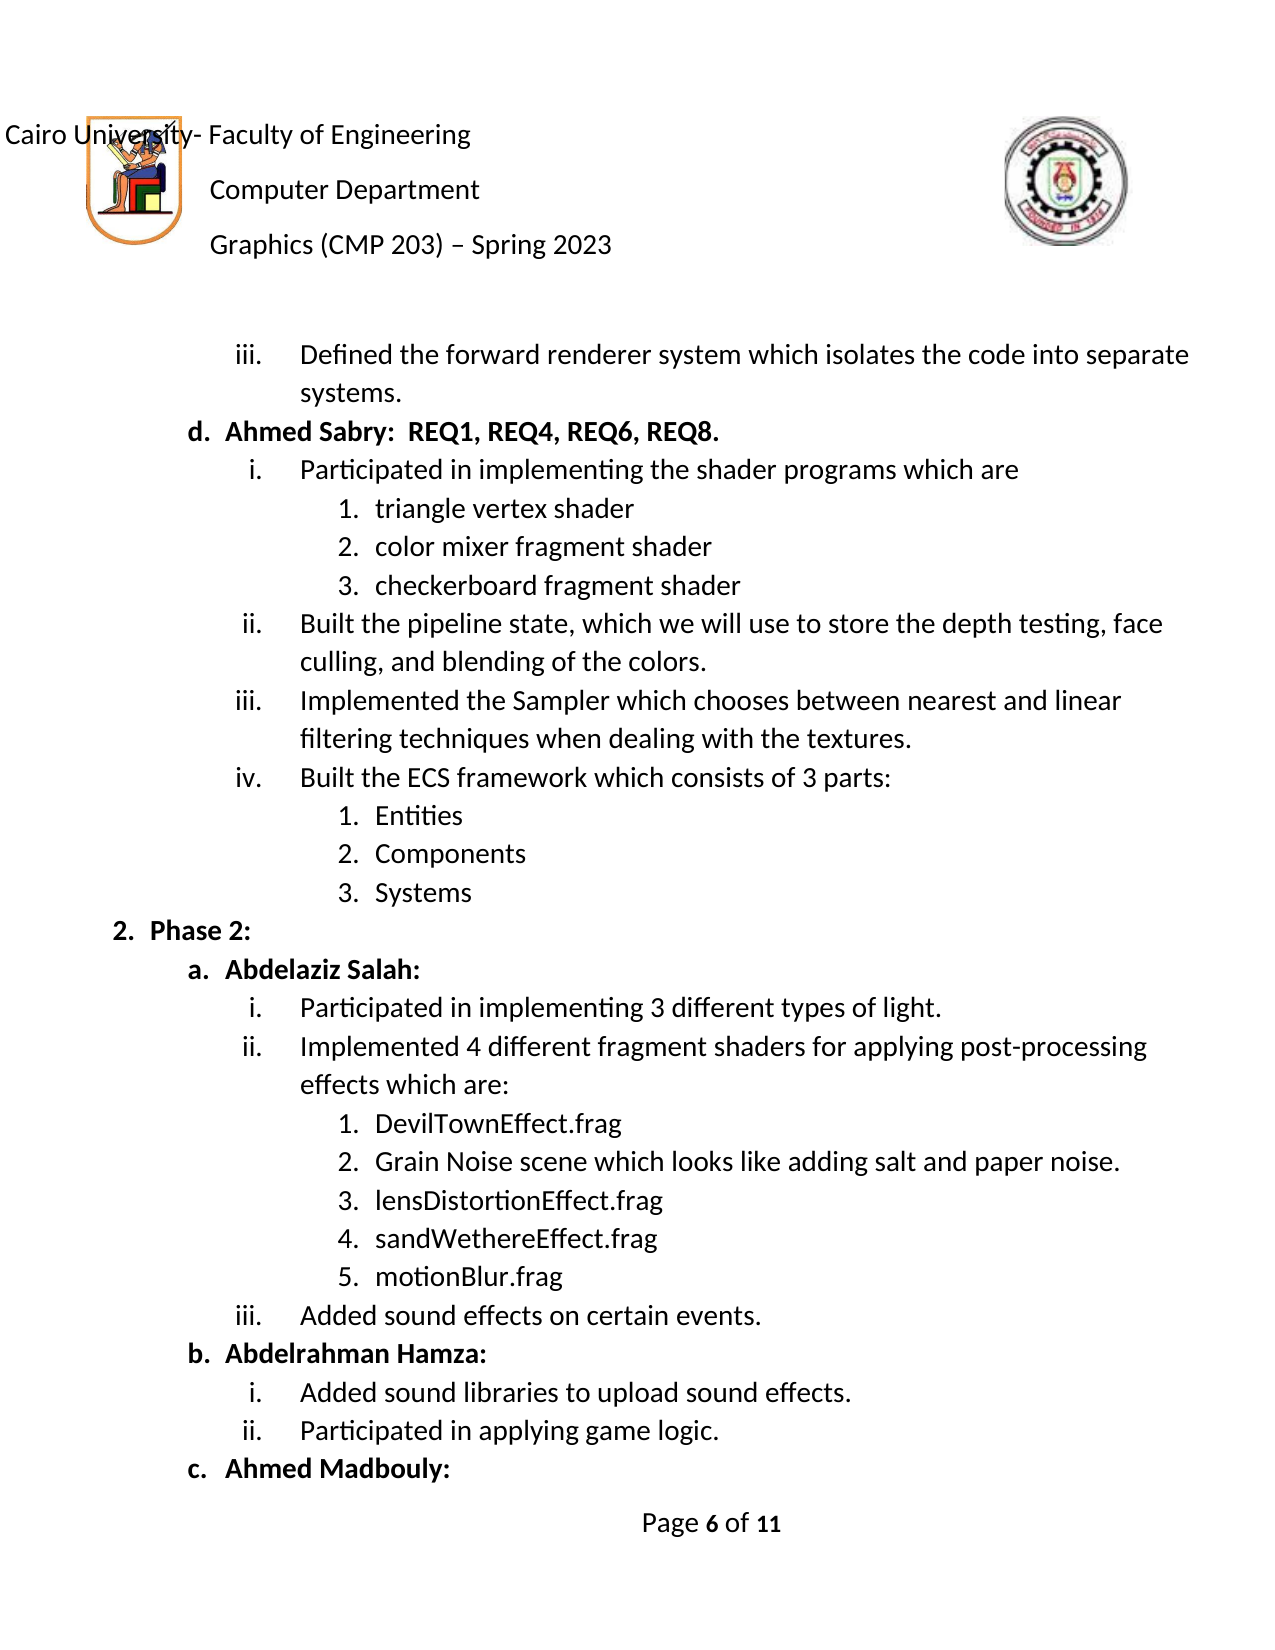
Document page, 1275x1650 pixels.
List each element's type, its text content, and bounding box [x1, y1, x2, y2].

list Participated in implementing 3 different types of light. [262, 989, 1200, 1025]
list Phase 2: [112, 912, 1200, 948]
list DevilTownEffect.frag [337, 1105, 1200, 1140]
list Built the ECS framework which consists of 3 parts: [262, 759, 1200, 794]
list Built the pipeline state, which we will use to store the depth testing, face culling, and blending of the colors. [262, 605, 1200, 679]
list Abdelaziz Salah: [187, 951, 1200, 987]
list motionBlur.frag [337, 1258, 1200, 1294]
list checkerboard fragment shader [337, 567, 1200, 602]
list Components [337, 836, 1200, 871]
list Added sound effects on certain events. [262, 1297, 1200, 1332]
list lensDistortionEffect.frag [337, 1182, 1200, 1217]
list Ahmed Sabry: REQ1, REQ4, REQ6, REQ8. [187, 413, 1200, 448]
list color mixer fragment shader [337, 528, 1200, 564]
list Implemented 4 different fragment shaders for applying post-processing effects which are: [262, 1028, 1200, 1102]
list Defined the forward renderer system which isolates the code into separate systems. [262, 336, 1200, 410]
list triangle vertex shader [337, 490, 1200, 525]
list Abdelrahman Hamza: [187, 1335, 1200, 1371]
list Ahmed Madbouly: [187, 1451, 1200, 1486]
list Entities [337, 797, 1200, 833]
picture [1004, 116, 1133, 246]
list Added sound libraries to upload sound effects. [262, 1374, 1200, 1409]
list Participated in applying game logic. [262, 1412, 1200, 1448]
list Systems [337, 874, 1200, 910]
list Participated in implementing the shader programs which are [262, 451, 1200, 487]
list sandWethereEffect.frag [337, 1220, 1200, 1256]
list Grain Noise scene which looks like adding salt and paper noise. [337, 1143, 1200, 1179]
picture [86, 116, 183, 246]
list Implemented the Sampler which chooses between nearest and linear filtering techniques when dealing with the textures. [262, 682, 1200, 756]
